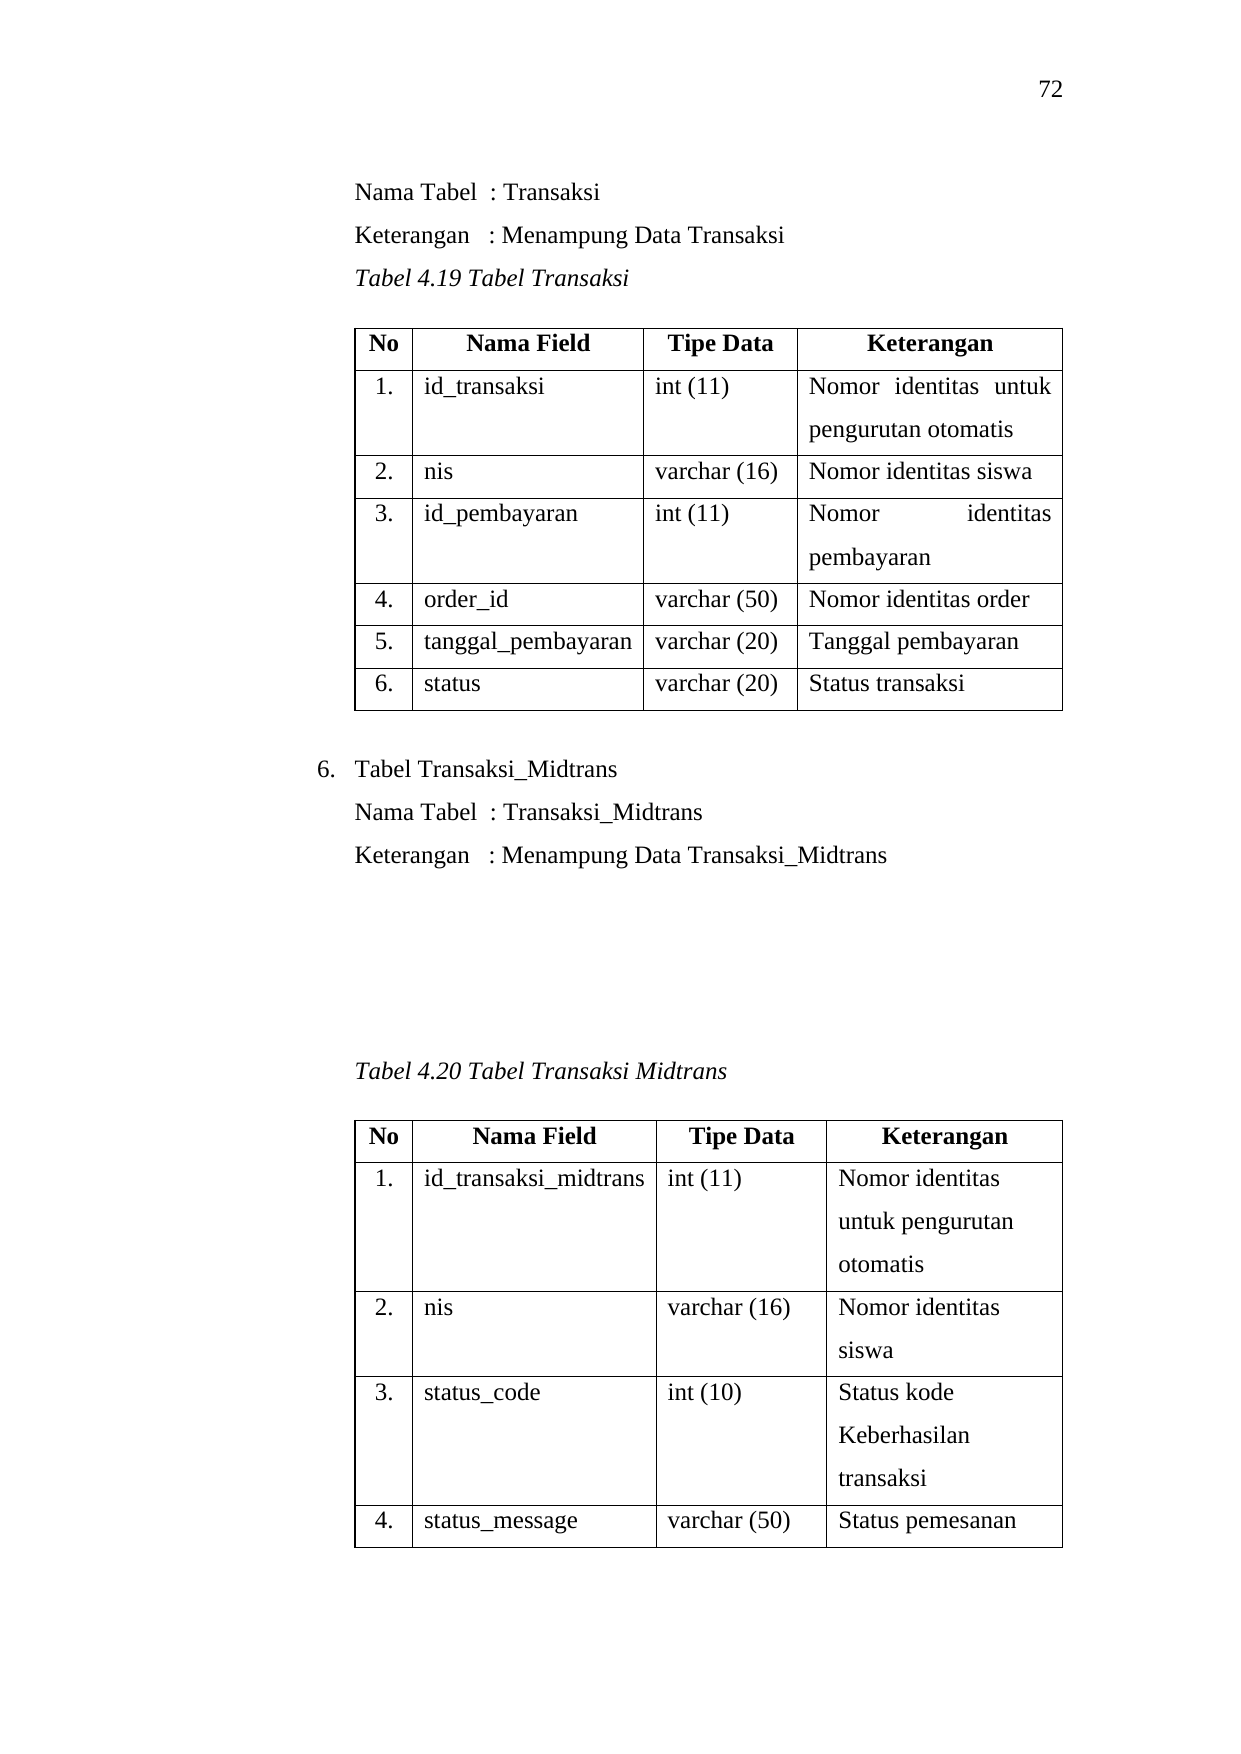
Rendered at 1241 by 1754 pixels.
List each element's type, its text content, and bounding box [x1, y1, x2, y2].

table_cell 5. [356, 626, 412, 667]
table_cell nis [413, 1292, 656, 1376]
table_cell 2. [356, 1292, 412, 1376]
table_cell varchar (50) [644, 584, 797, 625]
table_cell status_message [413, 1506, 656, 1547]
table_cell 3. [356, 499, 412, 583]
table_cell status [413, 669, 643, 710]
list Tabel 4.20 Tabel Transaksi Midtrans [354, 1056, 1063, 1084]
table_header Tipe Data [657, 1121, 826, 1162]
table_header No [356, 1121, 412, 1162]
table_cell Status kode Keberhasilan transaksi [827, 1377, 1062, 1504]
table_header Nama Field [413, 1121, 656, 1162]
table_cell varchar (16) [644, 456, 797, 497]
table_cell 6. [356, 669, 412, 710]
table_cell 4. [356, 1506, 412, 1547]
list Tabel Transaksi_Midtrans [317, 754, 1063, 783]
table_cell Nomor identitas untuk pengurutan otomatis [798, 371, 1062, 455]
table_cell 1. [356, 371, 412, 455]
table_cell int (11) [644, 371, 797, 455]
table_header No [356, 329, 412, 370]
table_cell int (10) [657, 1377, 826, 1504]
table_header Keterangan [798, 329, 1062, 370]
table_cell varchar (16) [657, 1292, 826, 1376]
table_cell 4. [356, 584, 412, 625]
table_cell varchar (20) [644, 669, 797, 710]
table_cell 1. [356, 1163, 412, 1291]
table_cell status_code [413, 1377, 656, 1504]
table_cell Nomor identitas pembayaran [798, 499, 1062, 583]
table_cell int (11) [644, 499, 797, 583]
table_cell id_transaksi_midtrans [413, 1163, 656, 1291]
table_cell Status pemesanan [827, 1506, 1062, 1547]
table_cell Tanggal pembayaran [798, 626, 1062, 667]
list Nama Tabel : Transaksi_Midtrans [354, 797, 1063, 826]
table_cell 2. [356, 456, 412, 497]
list Nama Tabel : Transaksi [354, 177, 1063, 206]
table_cell Nomor identitas order [798, 584, 1062, 625]
table_header Nama Field [413, 329, 643, 370]
table_cell id_transaksi [413, 371, 643, 455]
table_cell order_id [413, 584, 643, 625]
table_cell tanggal_pembayaran [413, 626, 643, 667]
table_cell Nomor identitas siswa [798, 456, 1062, 497]
table_cell Nomor identitas siswa [827, 1292, 1062, 1376]
table_cell int (11) [657, 1163, 826, 1291]
table_cell 3. [356, 1377, 412, 1504]
list Tabel 4.19 Tabel Transaksi [354, 263, 1063, 292]
list Keterangan : Menampung Data Transaksi_Midtrans [354, 840, 1063, 869]
table_cell Status transaksi [798, 669, 1062, 710]
list Keterangan : Menampung Data Transaksi [354, 220, 1063, 249]
table_header Tipe Data [644, 329, 797, 370]
table_cell varchar (50) [657, 1506, 826, 1547]
table_cell id_pembayaran [413, 499, 643, 583]
table_cell varchar (20) [644, 626, 797, 667]
table_cell Nomor identitas untuk pengurutan otomatis [827, 1163, 1062, 1291]
table_header Keterangan [827, 1121, 1062, 1162]
table_cell nis [413, 456, 643, 497]
